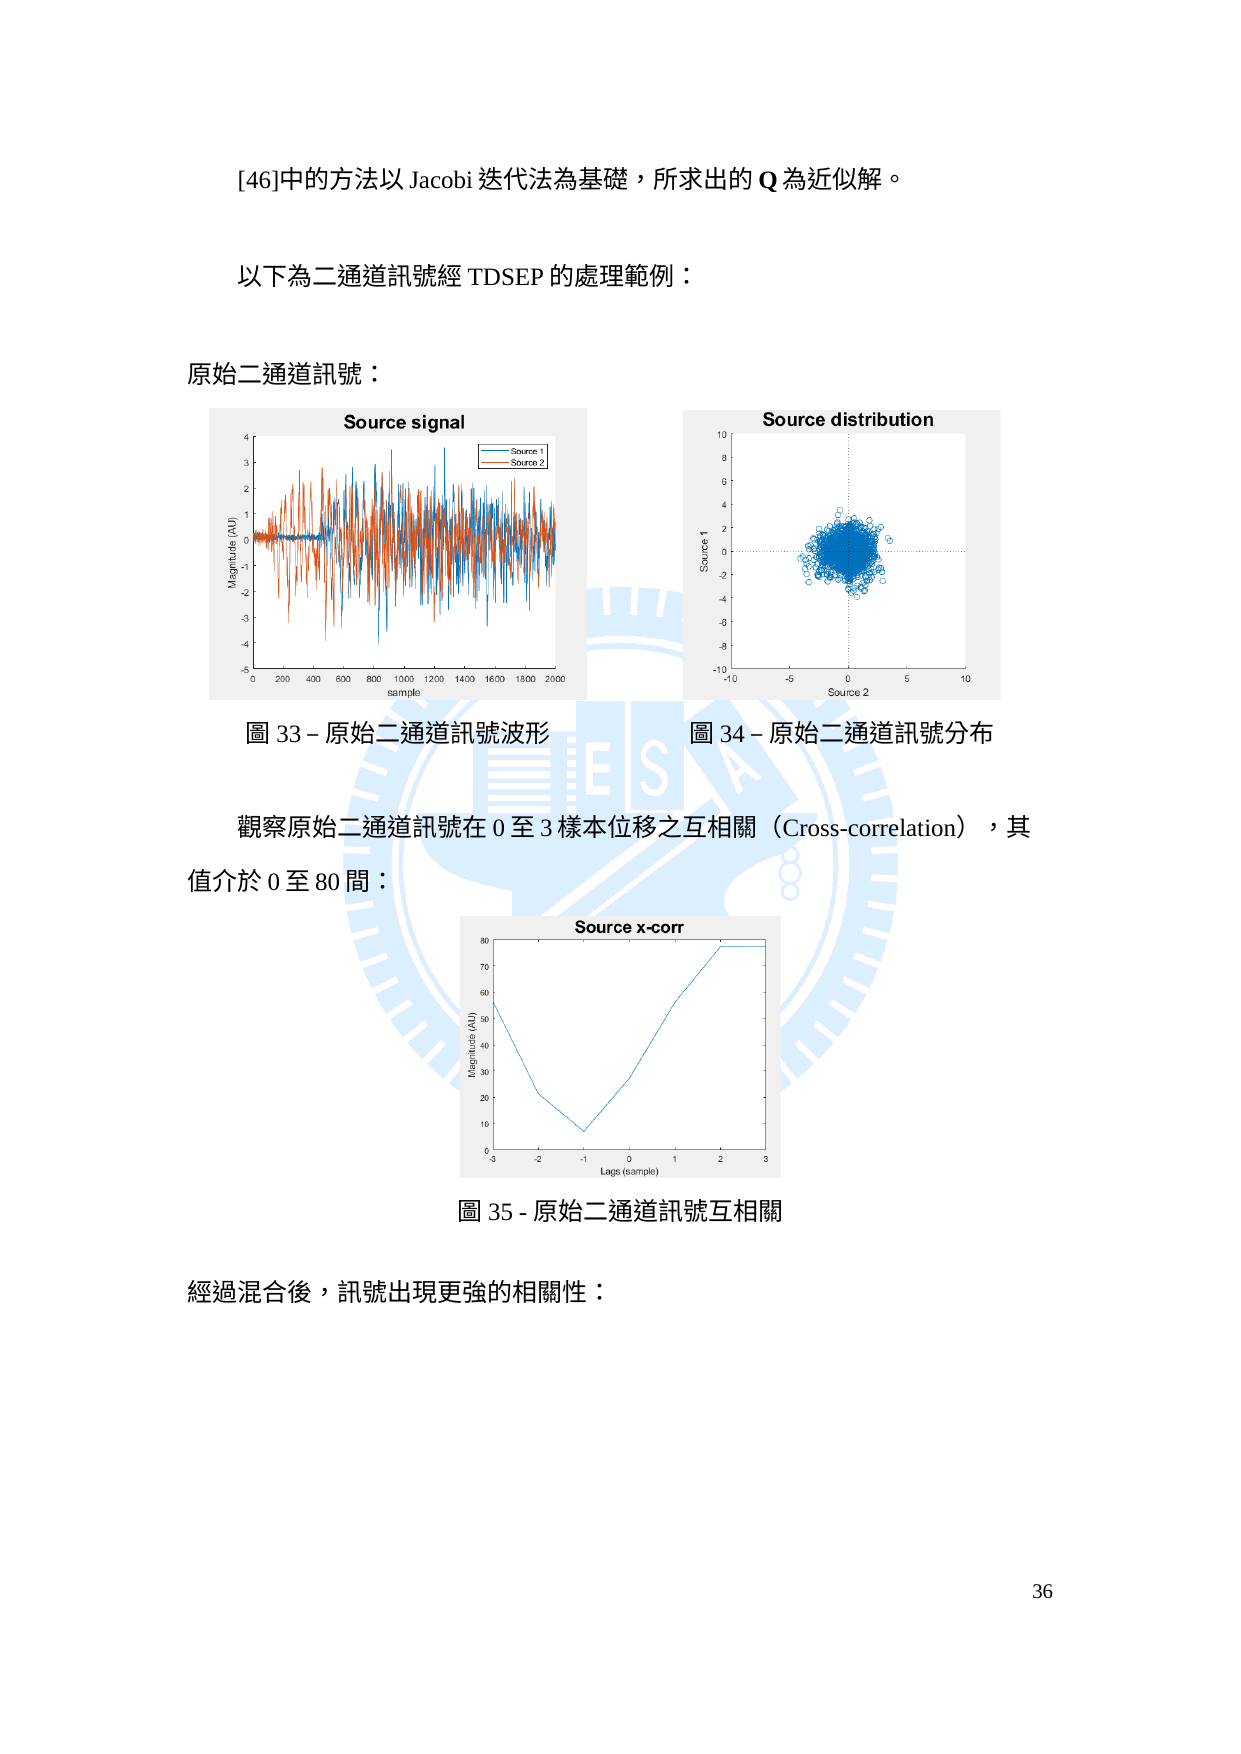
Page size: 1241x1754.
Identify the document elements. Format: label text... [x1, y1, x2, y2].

text [46]中的方法以Jacobi迭代法為基礎，所求出的Q為近似解。 [237, 159, 1053, 196]
text 圖 35 - 原始二通道訊號互相關 [187, 1192, 1053, 1228]
text 經過混合後，訊號出現更強的相關性： [187, 1272, 1053, 1308]
table_cell 圖 33 – 原始二通道訊號波形 [176, 714, 620, 764]
picture [682, 410, 1001, 700]
table_header [176, 409, 620, 714]
text 原始二通道訊號： [187, 354, 1053, 391]
picture [459, 916, 781, 1178]
table_header [620, 409, 1063, 714]
picture [208, 408, 588, 700]
text 以下為二通道訊號經TDSEP的處理範例： [187, 257, 1053, 293]
table_cell 圖 34 – 原始二通道訊號分布 [620, 714, 1063, 764]
text 觀察原始二通道訊號在0至3樣本位移之互相關（Cross-correlation），其值介於0至80間： [187, 807, 1053, 898]
